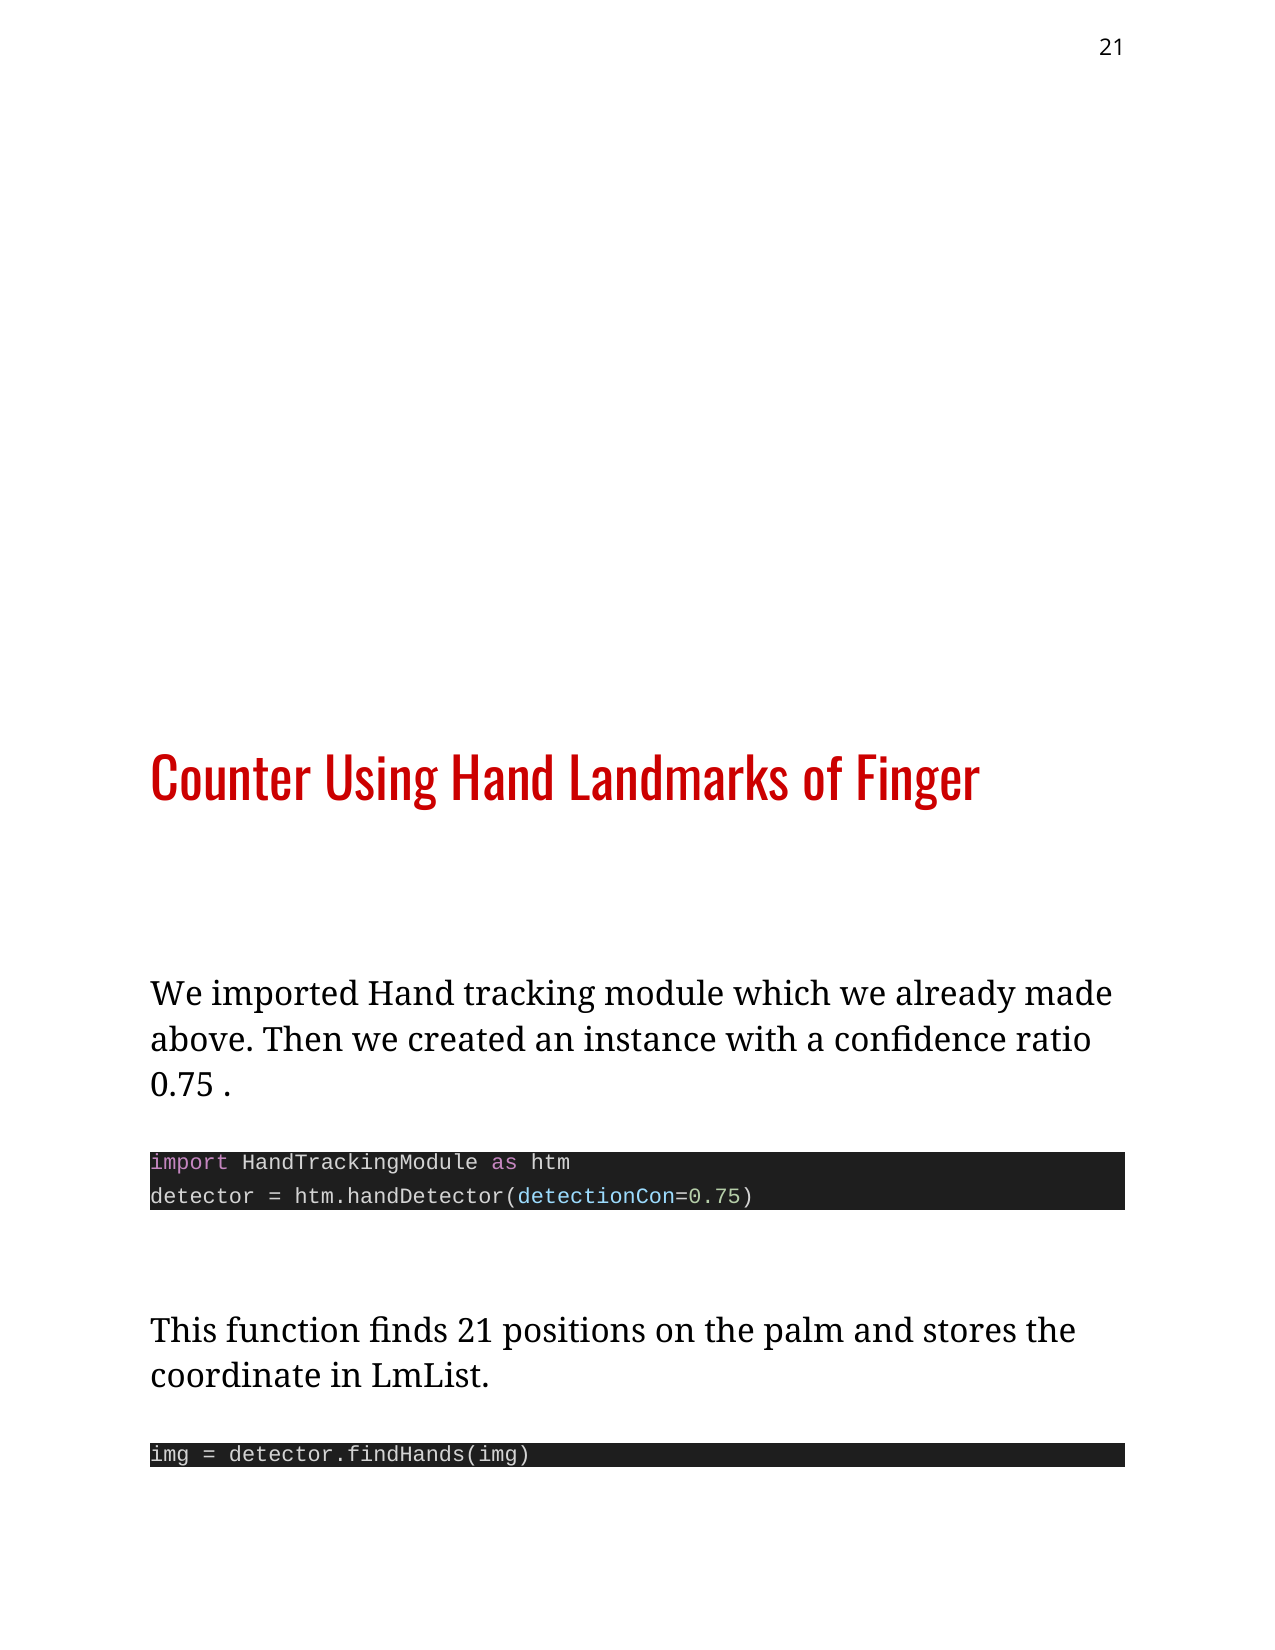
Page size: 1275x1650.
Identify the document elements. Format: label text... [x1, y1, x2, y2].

text img = detector.findHands(img) [150, 1443, 1125, 1467]
text This function finds 21 positions on the palm and stores the coordinate in LmList. [150, 1306, 1125, 1397]
text Counter Using Hand Landmarks of Finger [150, 733, 1125, 817]
text import HandTrackingModule as htm [150, 1152, 1125, 1176]
text detector = htm.handDetector(detectionCon=0.75) [150, 1185, 1125, 1210]
text We imported Hand tracking module which we already made above. Then we created an instance with a confidence ratio 0.75 . [150, 970, 1125, 1106]
